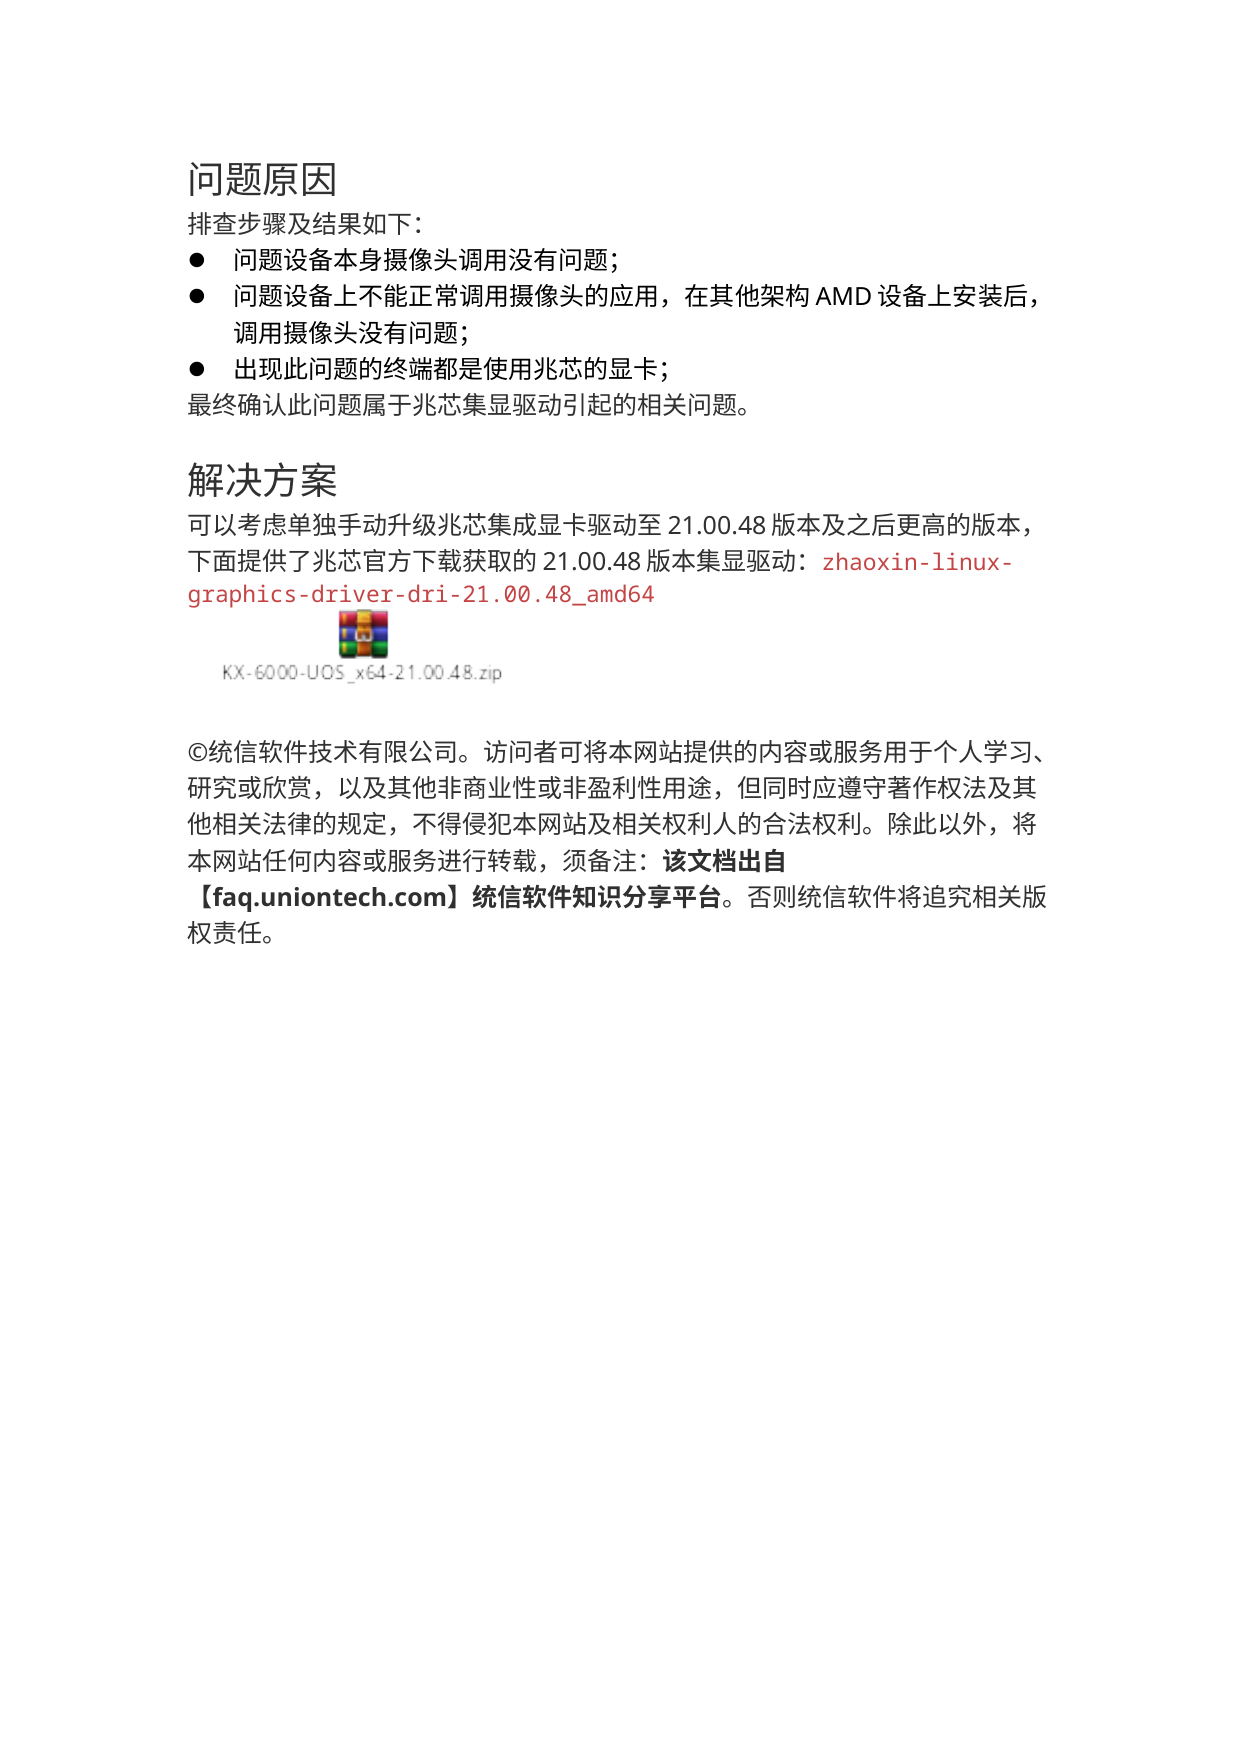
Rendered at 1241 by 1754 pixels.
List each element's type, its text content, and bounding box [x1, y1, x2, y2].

text 排查步骤及结果如下： [187, 204, 1053, 241]
list 出现此问题的终端都是使用兆芯的显卡； [187, 349, 1053, 386]
text 最终确认此问题属于兆芯集显驱动引起的相关问题。 [187, 386, 1053, 422]
list 问题设备本身摄像头调用没有问题； [187, 241, 1053, 277]
text ©统信软件技术有限公司。访问者可将本网站提供的内容或服务用于个人学习、研究或欣赏，以及其他非商业性或非盈利性用途，但同时应遵守著作权法及其他相关法律的规定，不得侵犯本网站及相关权利人的合法权利。除此以外，将本网站任何内容或服务进行转载，须备注：该文档出自【faq.uniontech.com】统信软件知识分享平台。否则统信软件将追究相关版权责任。 [187, 732, 1053, 950]
text 问题原因 [187, 150, 1053, 204]
list 问题设备上不能正常调用摄像头的应用，在其他架构AMD设备上安装后，调用摄像头没有问题； [187, 277, 1053, 349]
text 可以考虑单独手动升级兆芯集成显卡驱动至21.00.48版本及之后更高的版本，下面提供了兆芯官方下载获取的21.00.48版本集显驱动：zhaoxin-linux-graphics-driver-dri-21.00.48_amd64 [187, 505, 1053, 609]
text 解决方案 [187, 451, 1053, 505]
